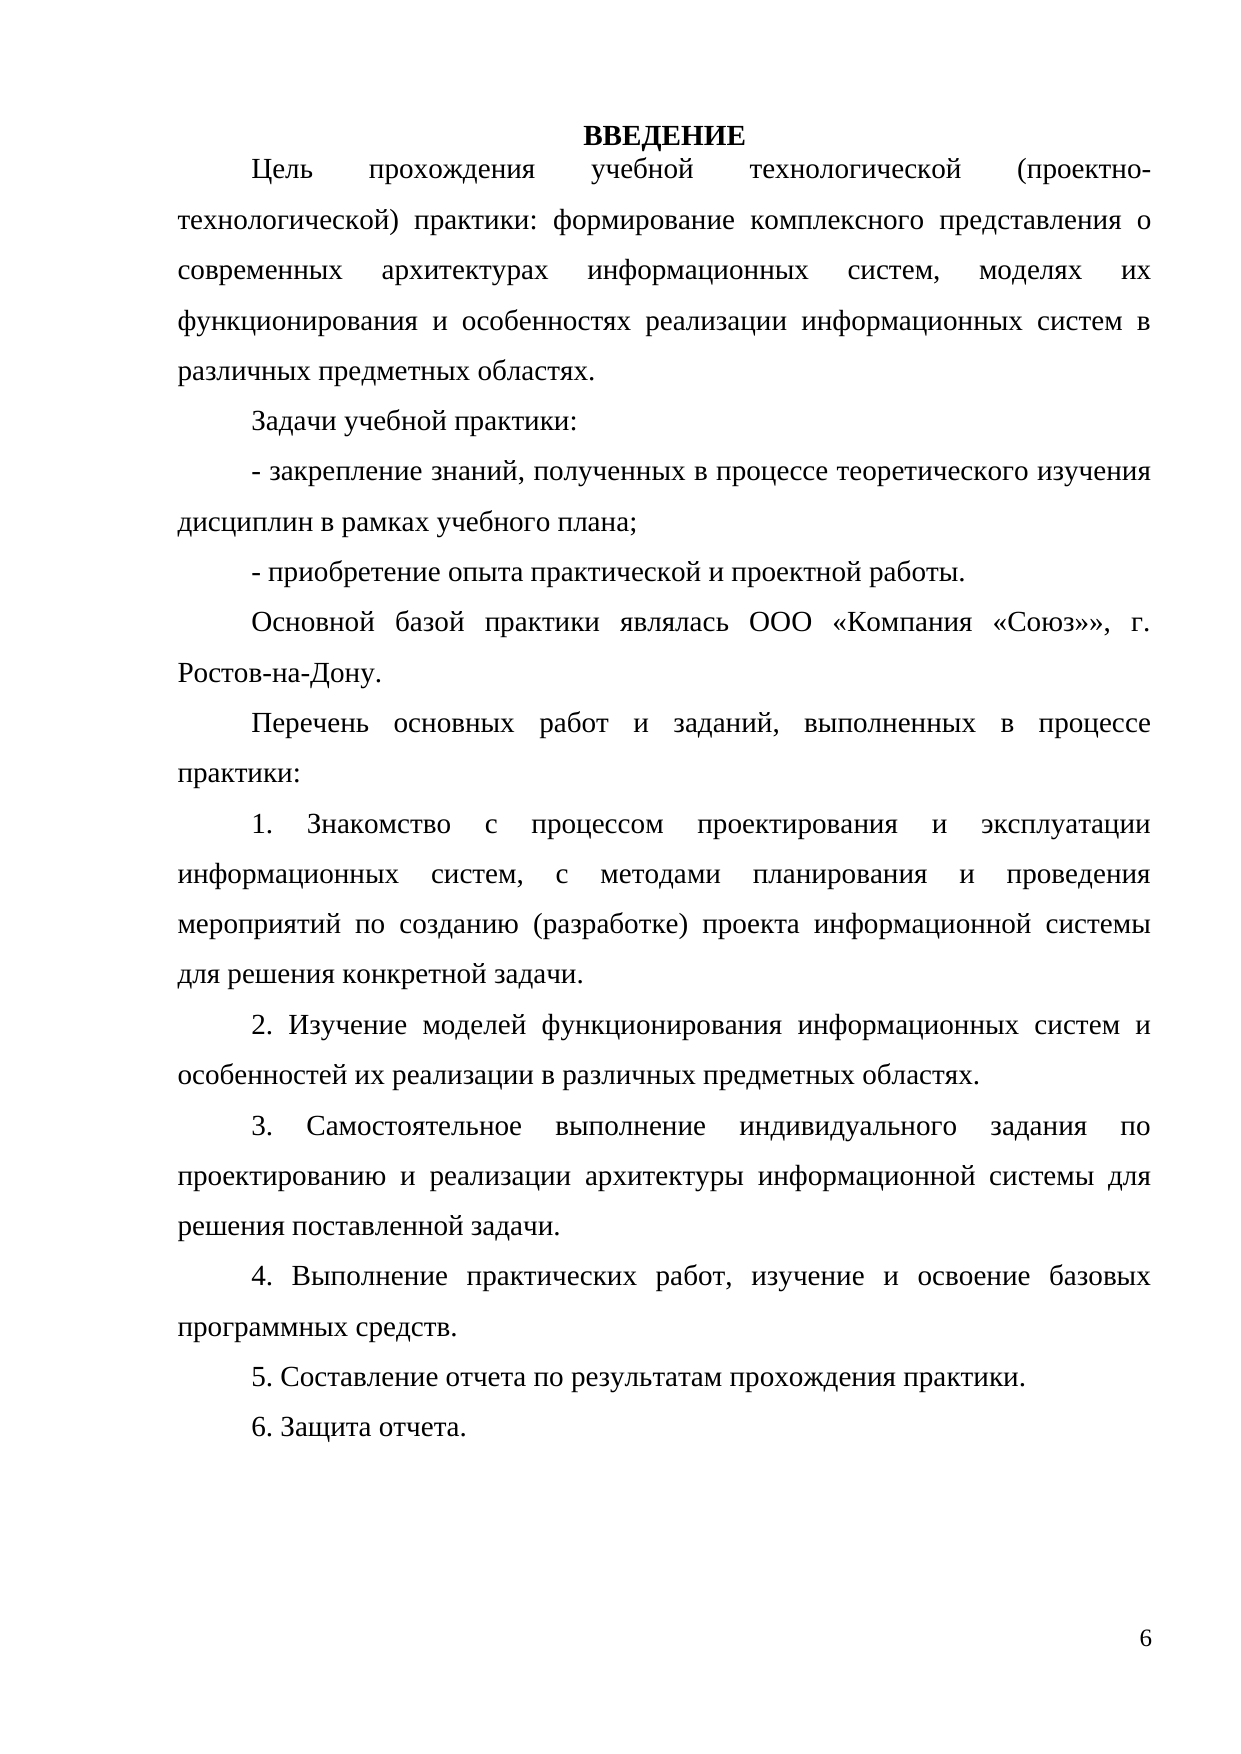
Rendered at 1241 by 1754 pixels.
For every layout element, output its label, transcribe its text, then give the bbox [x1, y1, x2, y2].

text - закрепление знаний, полученных в процессе теоретического изучения дисциплин в рамках учебного плана; [177, 453, 1152, 537]
list 1. Знакомство с процессом проектирования и эксплуатации информационных систем, с методами планирования и проведения мероприятий по созданию (разработке) проекта информационной системы для решения конкретной задачи. [177, 806, 1152, 990]
text Задачи учебной практики: [177, 403, 1152, 437]
text Цель прохождения учебной технологической (проектно-технологической) практики: формирование комплексного представления о современных архитектурах информационных систем, моделях их функционирования и особенностях реализации информационных систем в различных предметных областях. [177, 152, 1152, 386]
text Перечень основных работ и заданий, выполненных в процессе практики: [177, 705, 1152, 789]
text Основной базой практики являлась ООО «Компания «Союз»», г. Ростов-на-Дону. [177, 604, 1152, 688]
text 6. Защита отчета. [177, 1409, 1152, 1443]
subtitle ВВЕДЕНИЕ [177, 118, 1152, 152]
list 2. Изучение моделей функционирования информационных систем и особенностей их реализации в различных предметных областях. [177, 1007, 1152, 1091]
text - приобретение опыта практической и проектной работы. [177, 554, 1152, 588]
list 3. Самостоятельное выполнение индивидуального задания по проектированию и реализации архитектуры информационной системы для решения поставленной задачи. [177, 1108, 1152, 1242]
text 5. Составление отчета по результатам прохождения практики. [177, 1359, 1152, 1393]
list 4. Выполнение практических работ, изучение и освоение базовых программных средств. [177, 1258, 1152, 1342]
